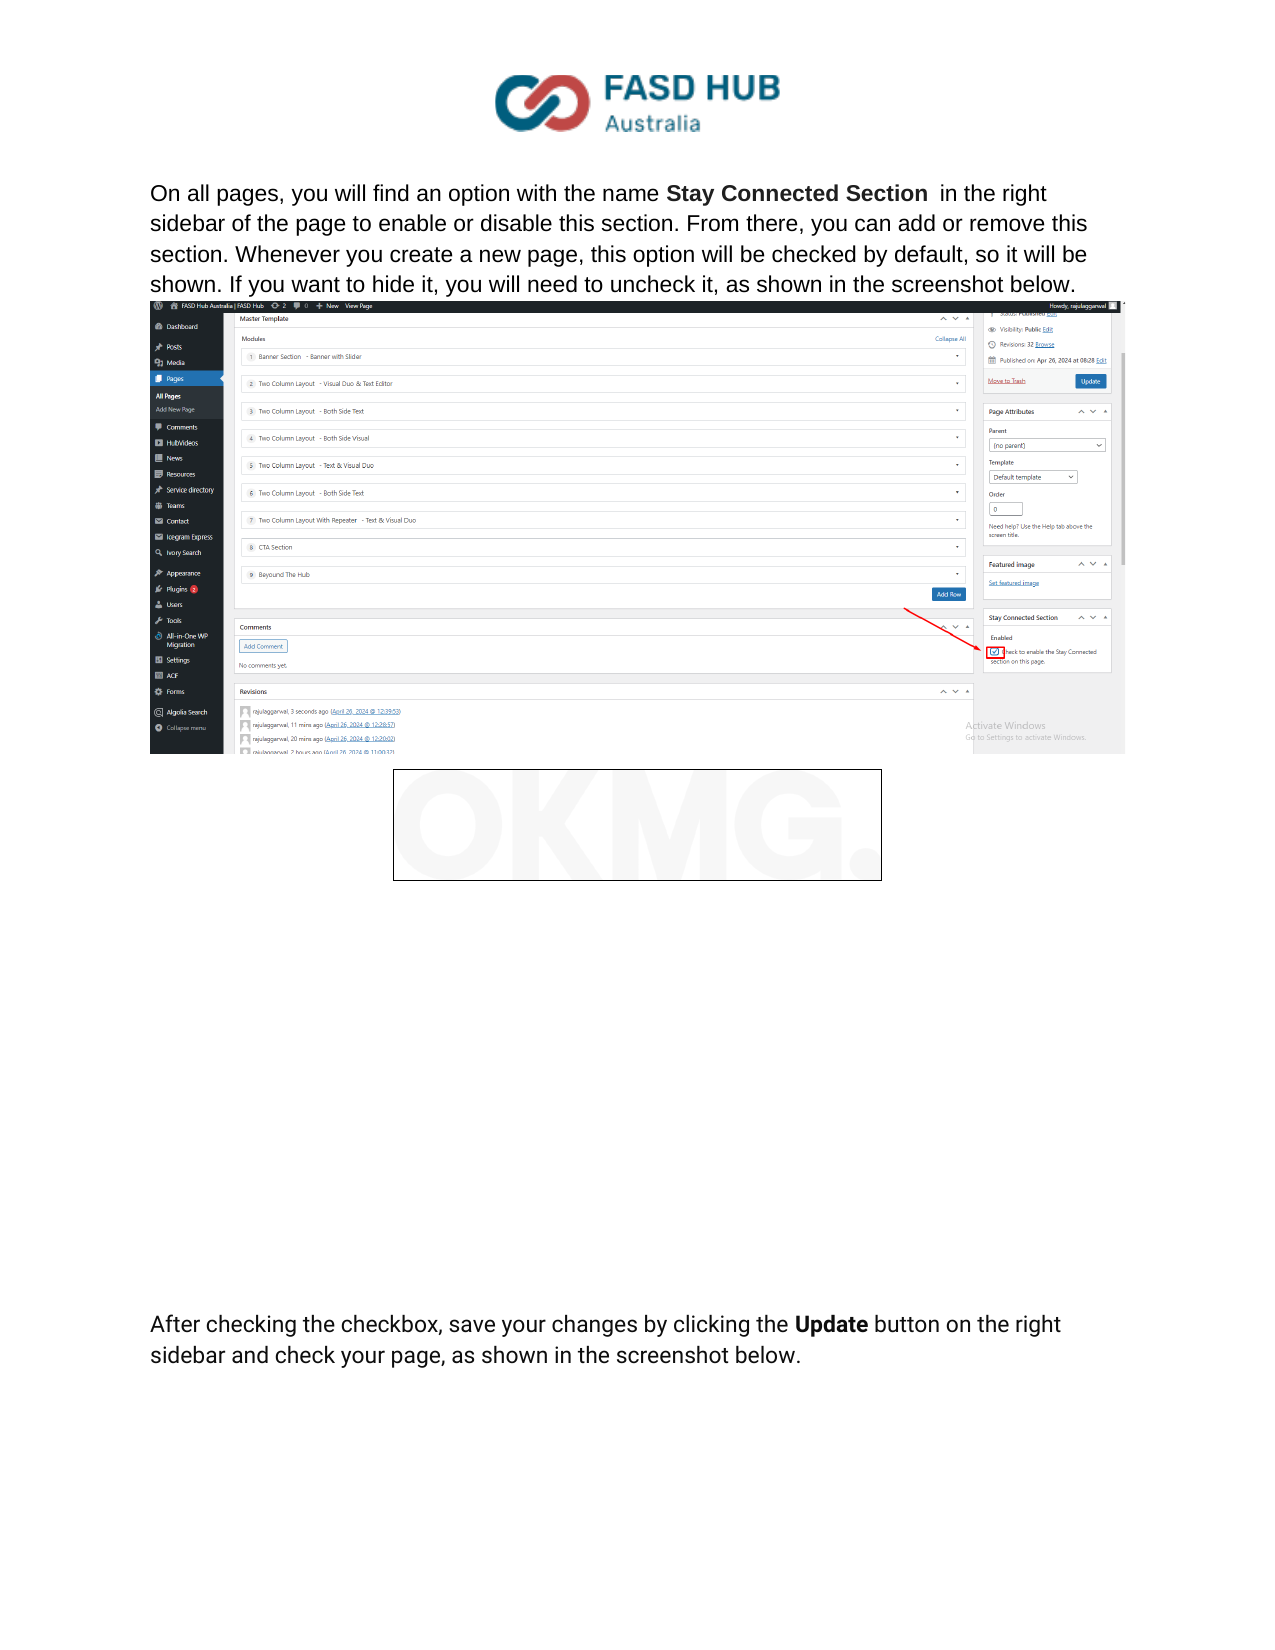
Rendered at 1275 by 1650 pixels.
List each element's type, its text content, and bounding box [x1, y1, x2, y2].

picture [150, 301, 1125, 754]
picture [713, 75, 723, 85]
text On all pages, you will find an option with the name Stay Connected Section in the right sidebar of the page to enable or disable this section. From there, you can add or remove this section. Whenever you create a new page, this option will be checked by default, so it will be shown. If you want to hide it, you will need to uncheck it, as shown in the screenshot below. [150, 180, 1125, 297]
text After checking the checkbox, save your changes by clicking the Update button on the right sidebar and check your page, as shown in the screenshot below. [150, 1311, 1125, 1369]
picture [495, 75, 780, 132]
picture [738, 75, 750, 96]
picture [495, 75, 514, 99]
picture [632, 80, 640, 91]
picture [678, 79, 689, 96]
picture [764, 75, 774, 85]
picture [764, 88, 775, 96]
